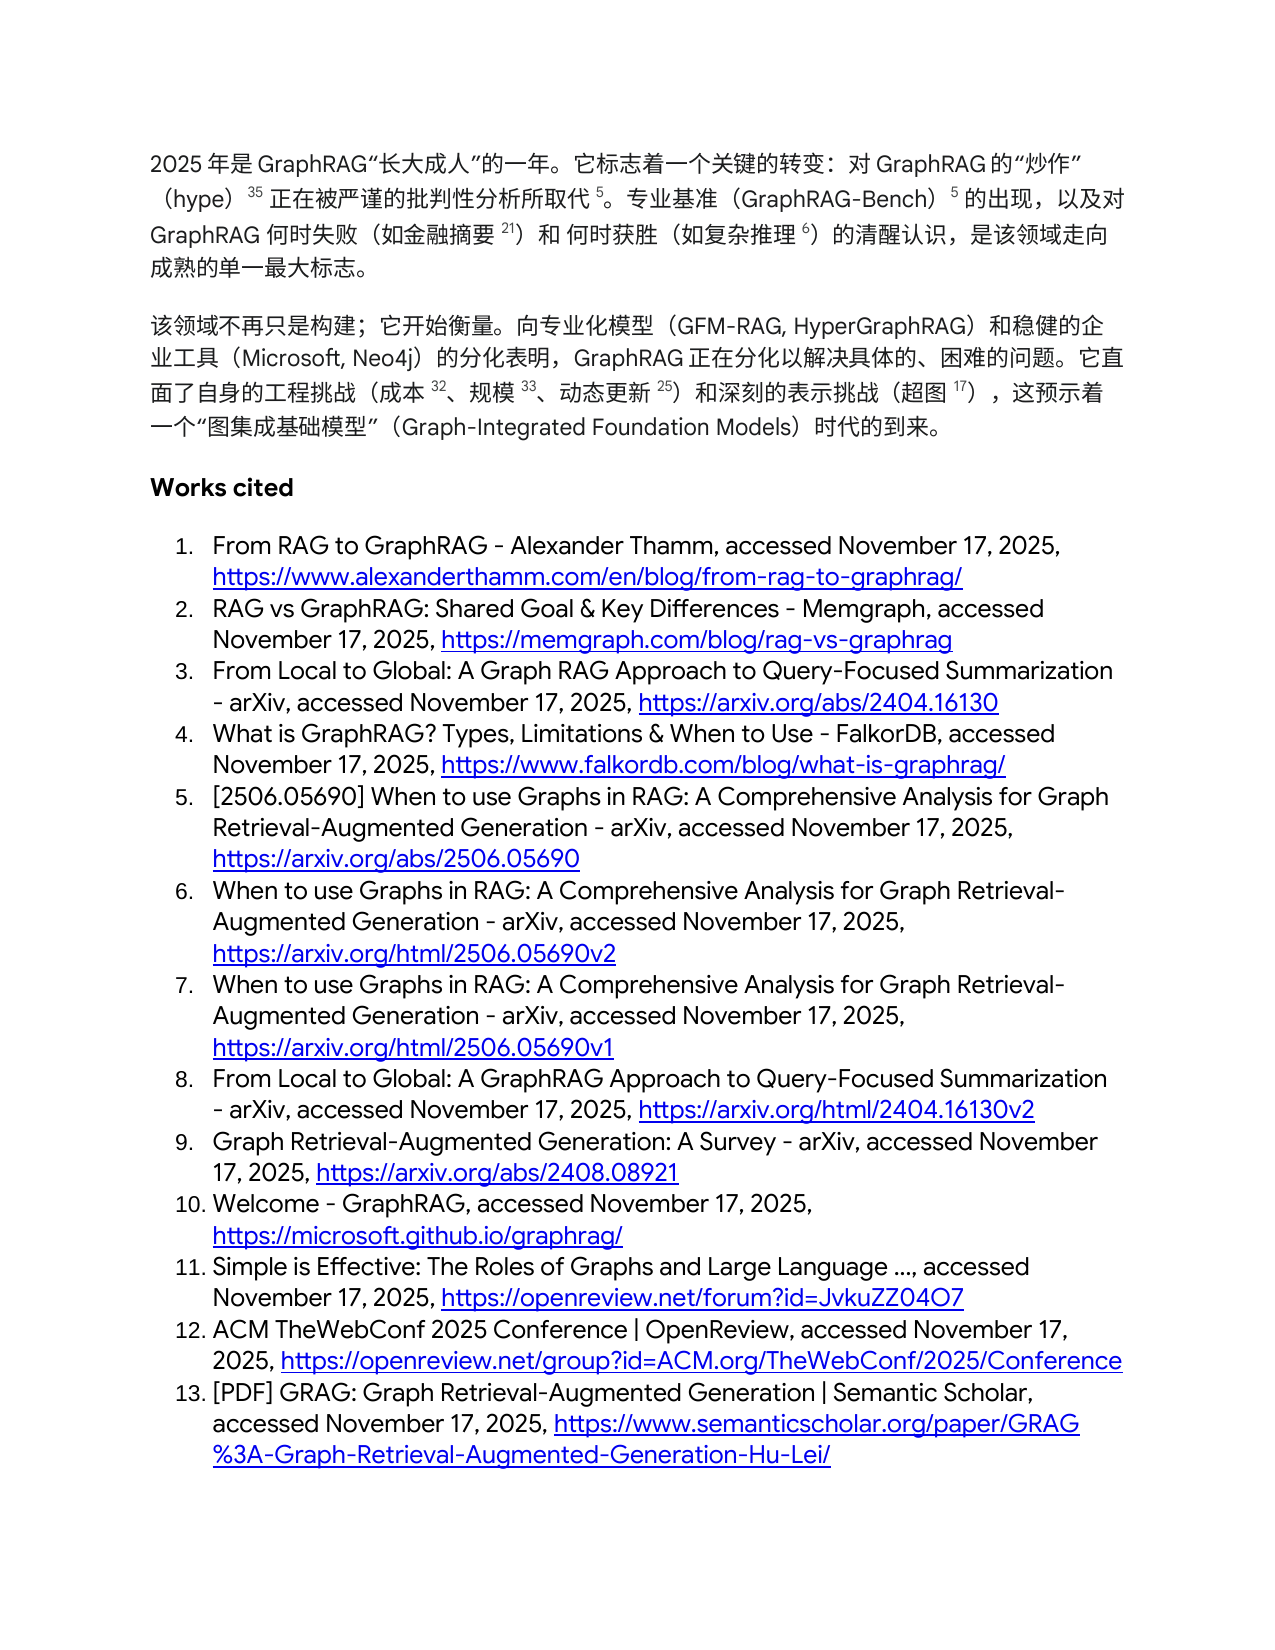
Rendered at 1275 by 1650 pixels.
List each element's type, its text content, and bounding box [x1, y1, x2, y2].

list When to use Graphs in RAG: A Comprehensive Analysis for Graph Retrieval-Augmented Generation - arXiv, accessed November 17, 2025, https://arxiv.org/html/2506.05690v2 [175, 875, 1125, 969]
list From RAG to GraphRAG - Alexander Thamm, accessed November 17, 2025, https://www.alexanderthamm.com/en/blog/from-rag-to-graphrag/ [175, 530, 1125, 593]
list From Local to Global: A GraphRAG Approach to Query-Focused Summarization - arXiv, accessed November 17, 2025, https://arxiv.org/html/2404.16130v2 [175, 1063, 1125, 1126]
subtitle Works cited [150, 472, 1125, 504]
text 该领域不再只是构建；它开始衡量。向专业化模型（GFM-RAG, HyperGraphRAG）和稳健的企业工具（Microsoft, Neo4j）的分化表明，GraphRAG正在分化以解决具体的、困难的问题。它直面了自身的工程挑战（成本 32、规模 33、动态更新 25）和深刻的表示挑战（超图 17），这预示着一个“图集成基础模型”（Graph-Integrated Foundation Models）时代的到来。 [150, 312, 1125, 442]
list ACM TheWebConf 2025 Conference | OpenReview, accessed November 17, 2025, https://openreview.net/group?id=ACM.org/TheWebConf/2025/Conference [175, 1314, 1125, 1377]
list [175, 1377, 1125, 1471]
list Simple is Effective: The Roles of Graphs and Large Language ..., accessed November 17, 2025, https://openreview.net/forum?id=JvkuZZ04O7 [175, 1251, 1125, 1314]
list [2506.05690] When to use Graphs in RAG: A Comprehensive Analysis for Graph Retrieval-Augmented Generation - arXiv, accessed November 17, 2025, https://arxiv.org/abs/2506.05690 [175, 781, 1125, 875]
list Graph Retrieval-Augmented Generation: A Survey - arXiv, accessed November 17, 2025, https://arxiv.org/abs/2408.08921 [175, 1126, 1125, 1189]
list When to use Graphs in RAG: A Comprehensive Analysis for Graph Retrieval-Augmented Generation - arXiv, accessed November 17, 2025, https://arxiv.org/html/2506.05690v1 [175, 969, 1125, 1063]
list From Local to Global: A Graph RAG Approach to Query-Focused Summarization - arXiv, accessed November 17, 2025, https://arxiv.org/abs/2404.16130 [175, 656, 1125, 718]
text 2025年是GraphRAG“长大成人”的一年。它标志着一个关键的转变：对GraphRAG的“炒作”（hype）35 正在被严谨的批判性分析所取代 5。专业基准（GraphRAG-Bench）5 的出现，以及对GraphRAG 何时失败（如金融摘要 21）和 何时获胜（如复杂推理 6）的清醒认识，是该领域走向成熟的单一最大标志。 [150, 150, 1125, 283]
list Welcome - GraphRAG, accessed November 17, 2025, https://microsoft.github.io/graphrag/ [175, 1189, 1125, 1251]
list RAG vs GraphRAG: Shared Goal & Key Differences - Memgraph, accessed November 17, 2025, https://memgraph.com/blog/rag-vs-graphrag [175, 593, 1125, 656]
list What is GraphRAG? Types, Limitations & When to Use - FalkorDB, accessed November 17, 2025, https://www.falkordb.com/blog/what-is-graphrag/ [175, 718, 1125, 781]
